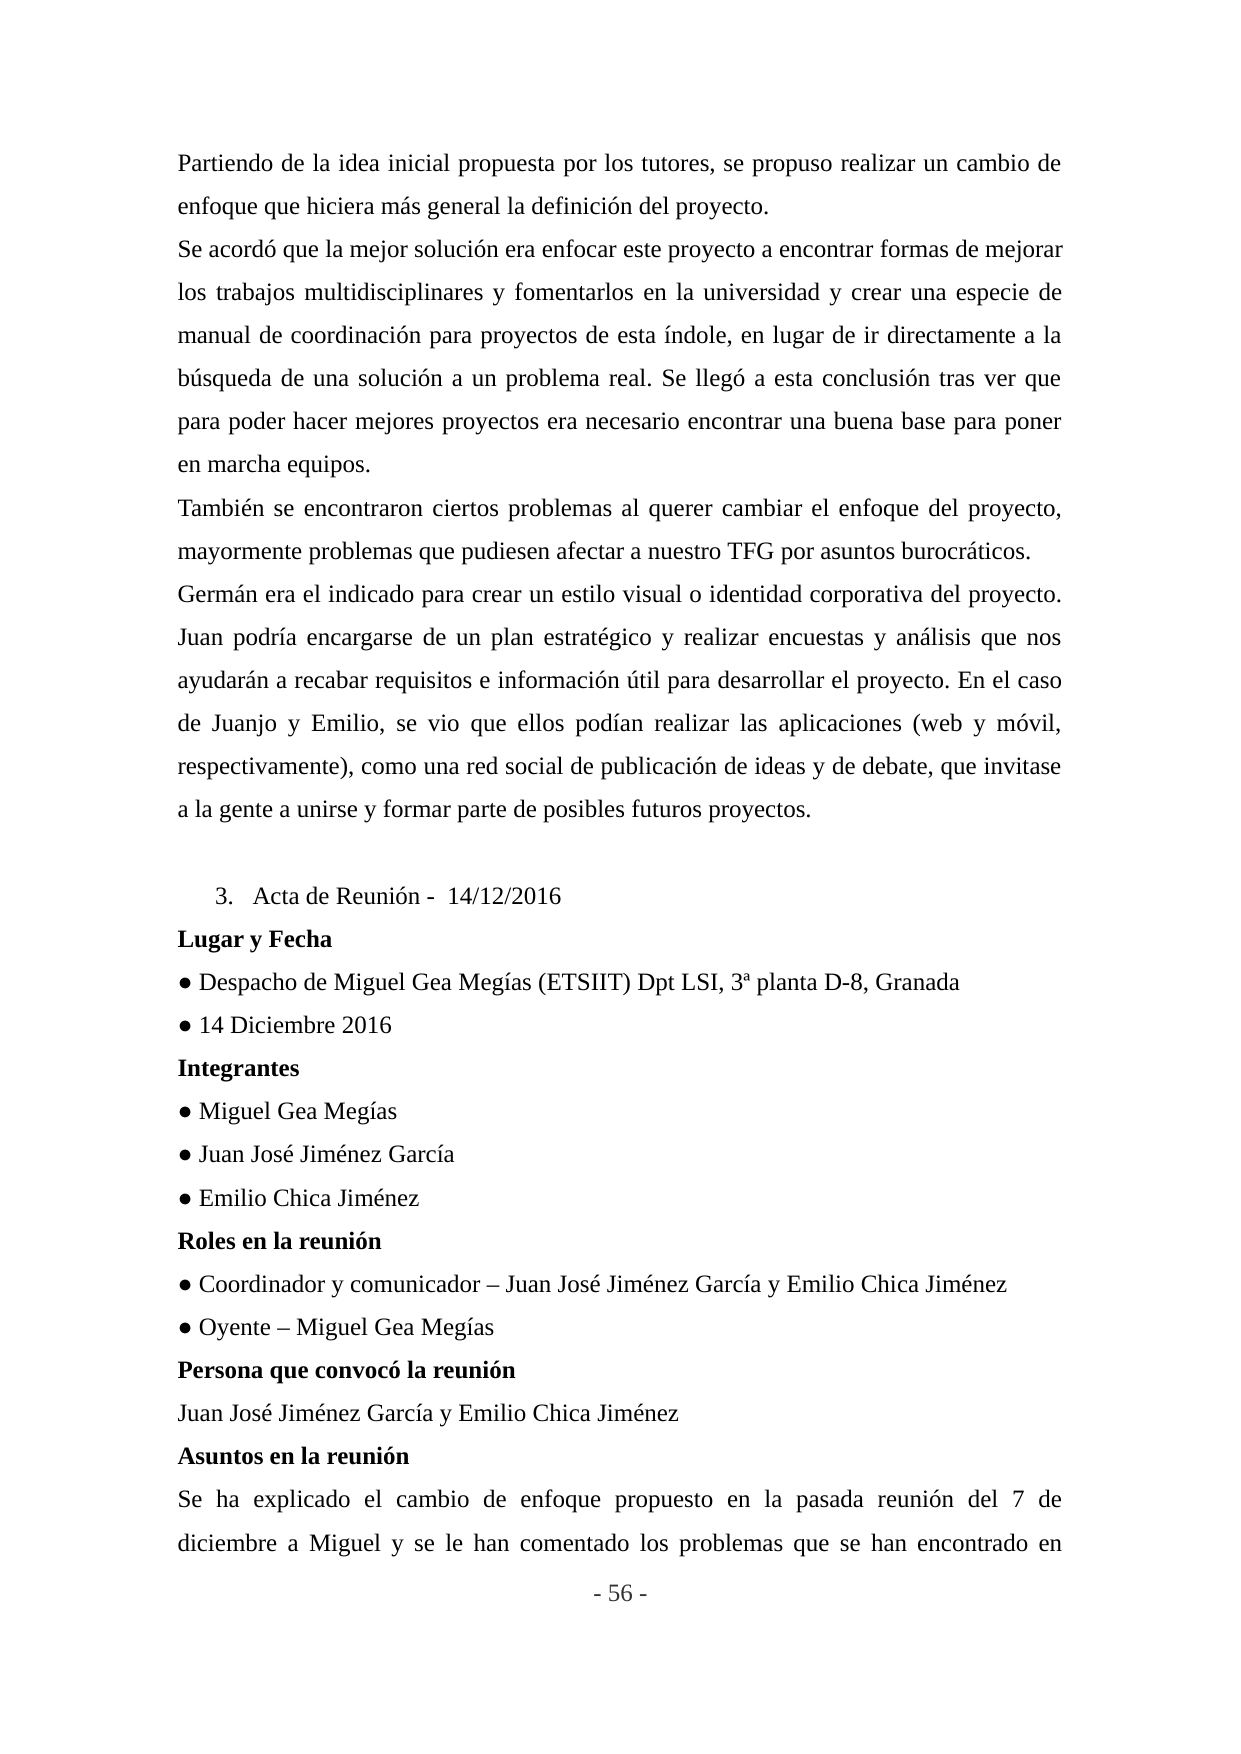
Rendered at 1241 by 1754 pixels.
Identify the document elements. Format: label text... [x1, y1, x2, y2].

text Juan José Jiménez García y Emilio Chica Jiménez [177, 1398, 1063, 1427]
text También se encontraron ciertos problemas al querer cambiar el enfoque del proyecto, mayormente problemas que pudiesen afectar a nuestro TFG por asuntos burocráticos. [177, 493, 1063, 564]
text ● Coordinador y comunicador – Juan José Jiménez García y Emilio Chica Jiménez [177, 1269, 1063, 1298]
text Asuntos en la reunión [177, 1441, 1063, 1470]
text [177, 1484, 1063, 1556]
text Roles en la reunión [177, 1226, 1063, 1254]
text Persona que convocó la reunión [177, 1355, 1063, 1384]
text ● 14 Diciembre 2016 [177, 1010, 1063, 1039]
text Germán era el indicado para crear un estilo visual o identidad corporativa del proyecto. Juan podría encargarse de un plan estratégico y realizar encuestas y análisis que nos ayudarán a recabar requisitos e información útil para desarrollar el proyecto. En el caso de Juanjo y Emilio, se vio que ellos podían realizar las aplicaciones (web y móvil, respectivamente), como una red social de publicación de ideas y de debate, que invitase a la gente a unirse y formar parte de posibles futuros proyectos. [177, 579, 1063, 823]
text Se acordó que la mejor solución era enfocar este proyecto a encontrar formas de mejorar los trabajos multidisciplinares y fomentarlos en la universidad y crear una especie de manual de coordinación para proyectos de esta índole, en lugar de ir directamente a la búsqueda de una solución a un problema real. Se llegó a esta conclusión tras ver que para poder hacer mejores proyectos era necesario encontrar una buena base para poner en marcha equipos. [177, 234, 1063, 478]
text Lugar y Fecha [177, 924, 1063, 953]
text Integrantes [177, 1053, 1063, 1082]
list Acta de Reunión - 14/12/2016 [215, 881, 1063, 909]
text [177, 148, 1063, 219]
text ● Despacho de Miguel Gea Megías (ETSIIT) Dpt LSI, 3ª planta D-8, Granada [177, 967, 1063, 996]
text ● Juan José Jiménez García [177, 1139, 1063, 1168]
text ● Oyente – Miguel Gea Megías [177, 1312, 1063, 1341]
text ● Miguel Gea Megías [177, 1096, 1063, 1125]
text ● Emilio Chica Jiménez [177, 1183, 1063, 1211]
